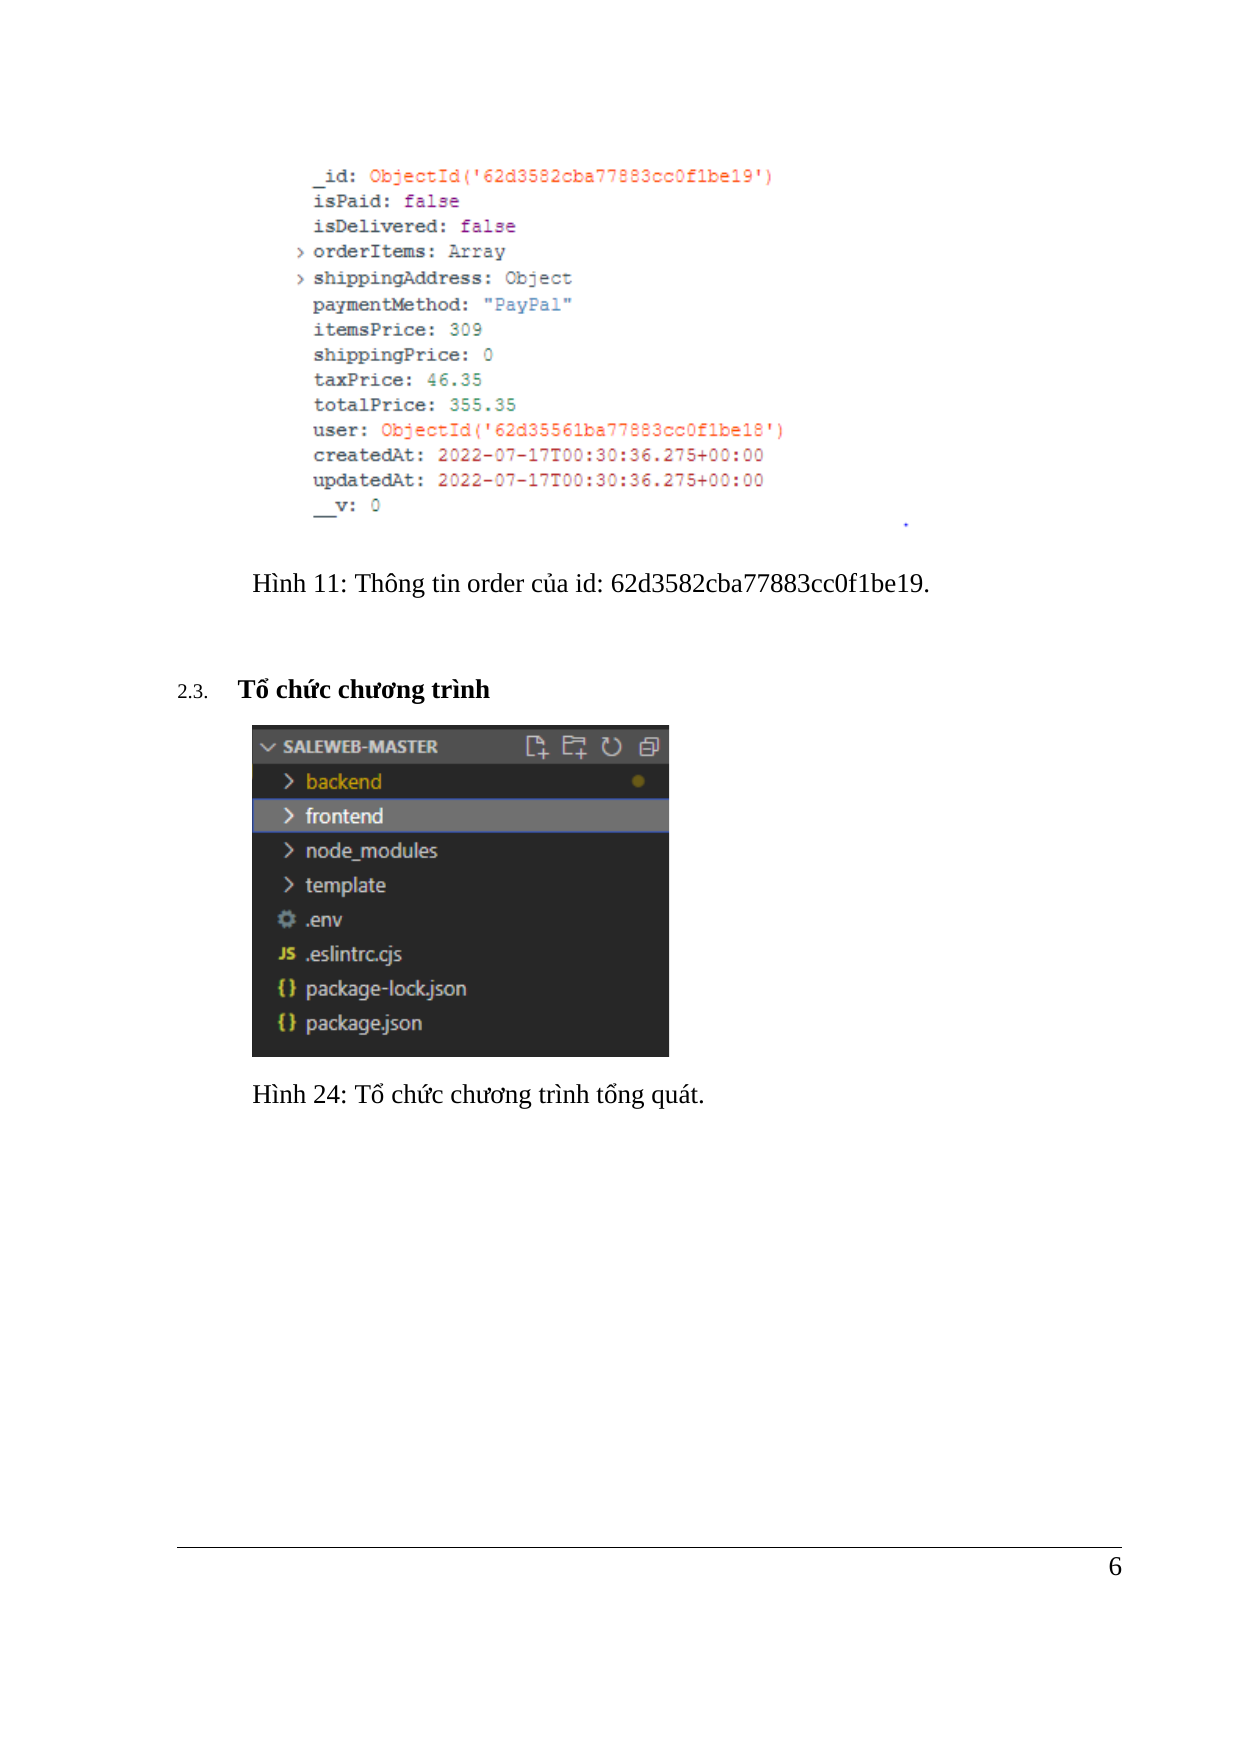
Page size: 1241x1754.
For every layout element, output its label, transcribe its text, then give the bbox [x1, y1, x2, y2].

picture [252, 725, 670, 1057]
text Hình 24: Tổ chức chương trình tổng quát. [177, 1079, 1122, 1110]
text Hình 11: Thông tin order của id: 62d3582cba77883cc0f1be19. [177, 567, 1122, 598]
subtitle Tổ chức chương trình [177, 673, 1122, 704]
picture [252, 140, 957, 546]
